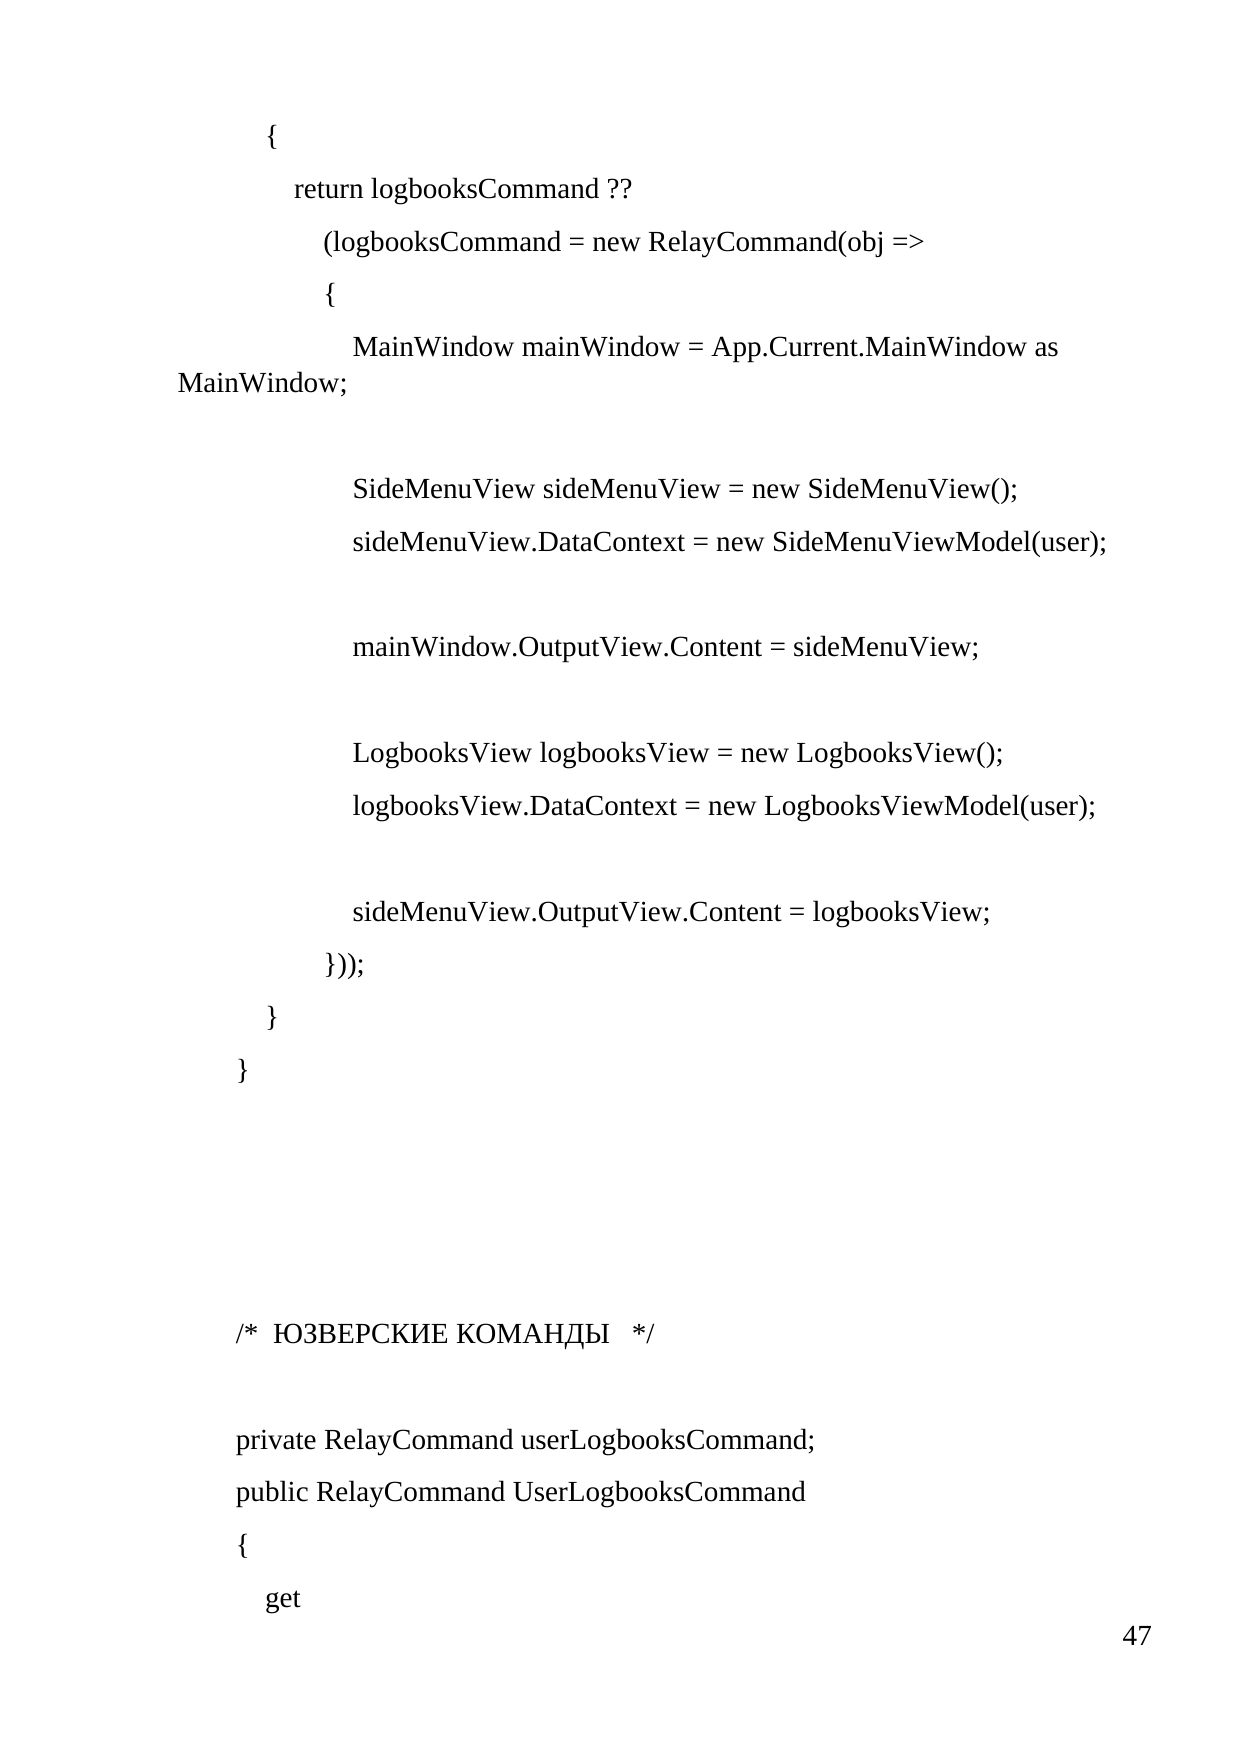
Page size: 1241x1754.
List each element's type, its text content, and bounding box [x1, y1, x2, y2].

text sideMenuView.DataContext = new SideMenuViewModel(user); [177, 524, 1152, 557]
text } [177, 1052, 1152, 1086]
text { [177, 1527, 1152, 1561]
text public RelayCommand UserLogbooksCommand [177, 1474, 1152, 1508]
text sideMenuView.OutputView.Content = logbooksView; [177, 894, 1152, 927]
text private RelayCommand userLogbooksCommand; [177, 1422, 1152, 1455]
text MainWindow mainWindow = App.Current.MainWindow as MainWindow; [177, 329, 1152, 399]
text mainWindow.OutputView.Content = sideMenuView; [177, 629, 1152, 663]
text } [177, 999, 1152, 1033]
text { [177, 277, 1152, 310]
text { [177, 118, 1152, 152]
text /* ЮЗВЕРСКИЕ КОМАНДЫ */ [177, 1316, 1152, 1350]
text get [177, 1580, 1152, 1614]
text SideMenuView sideMenuView = new SideMenuView(); [177, 471, 1152, 505]
text })); [177, 946, 1152, 980]
text return logbooksCommand ?? [177, 171, 1152, 204]
text logbooksView.DataContext = new LogbooksViewModel(user); [177, 788, 1152, 822]
text LogbooksView logbooksView = new LogbooksView(); [177, 735, 1152, 769]
text (logbooksCommand = new RelayCommand(obj => [177, 224, 1152, 257]
